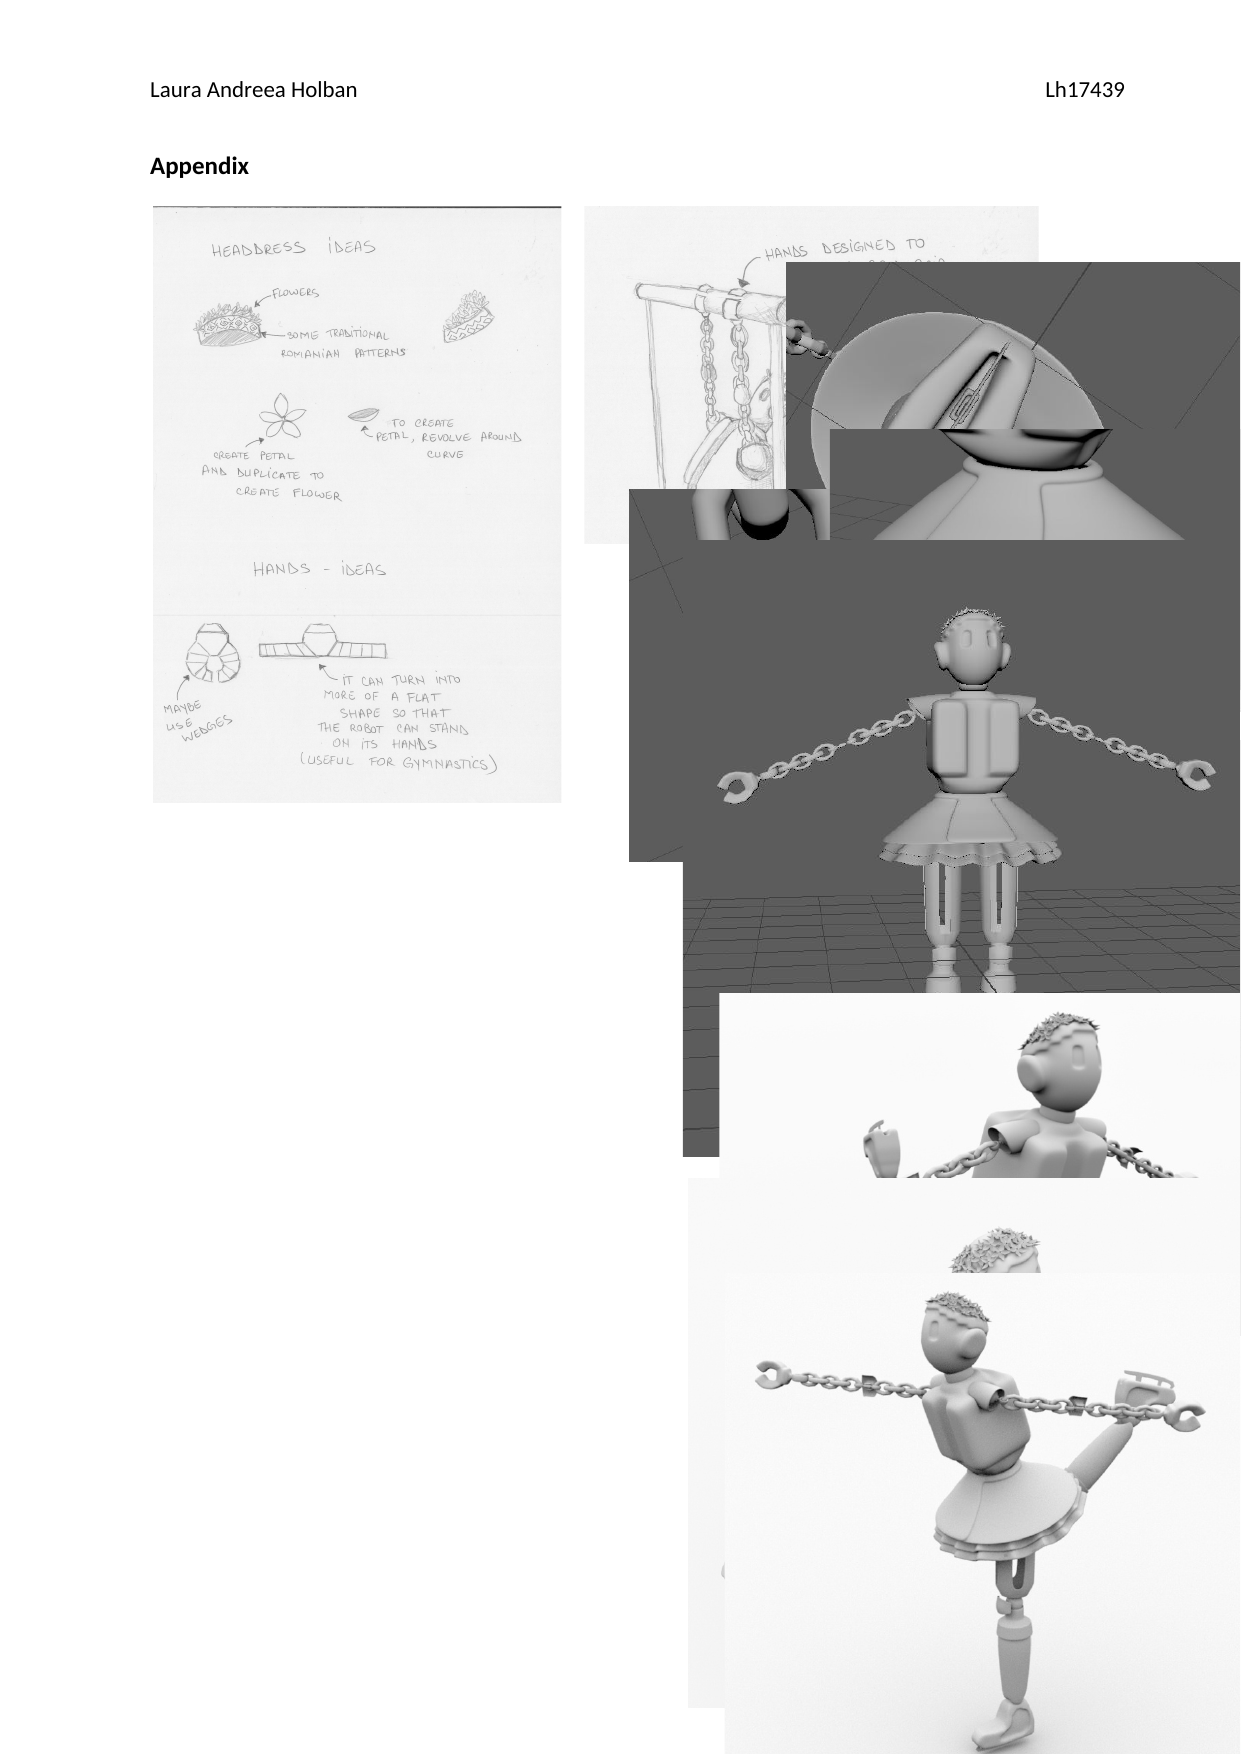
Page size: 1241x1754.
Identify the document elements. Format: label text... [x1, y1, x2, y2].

picture [153, 206, 562, 803]
text Appendix [150, 150, 1090, 181]
picture [584, 206, 1241, 1754]
